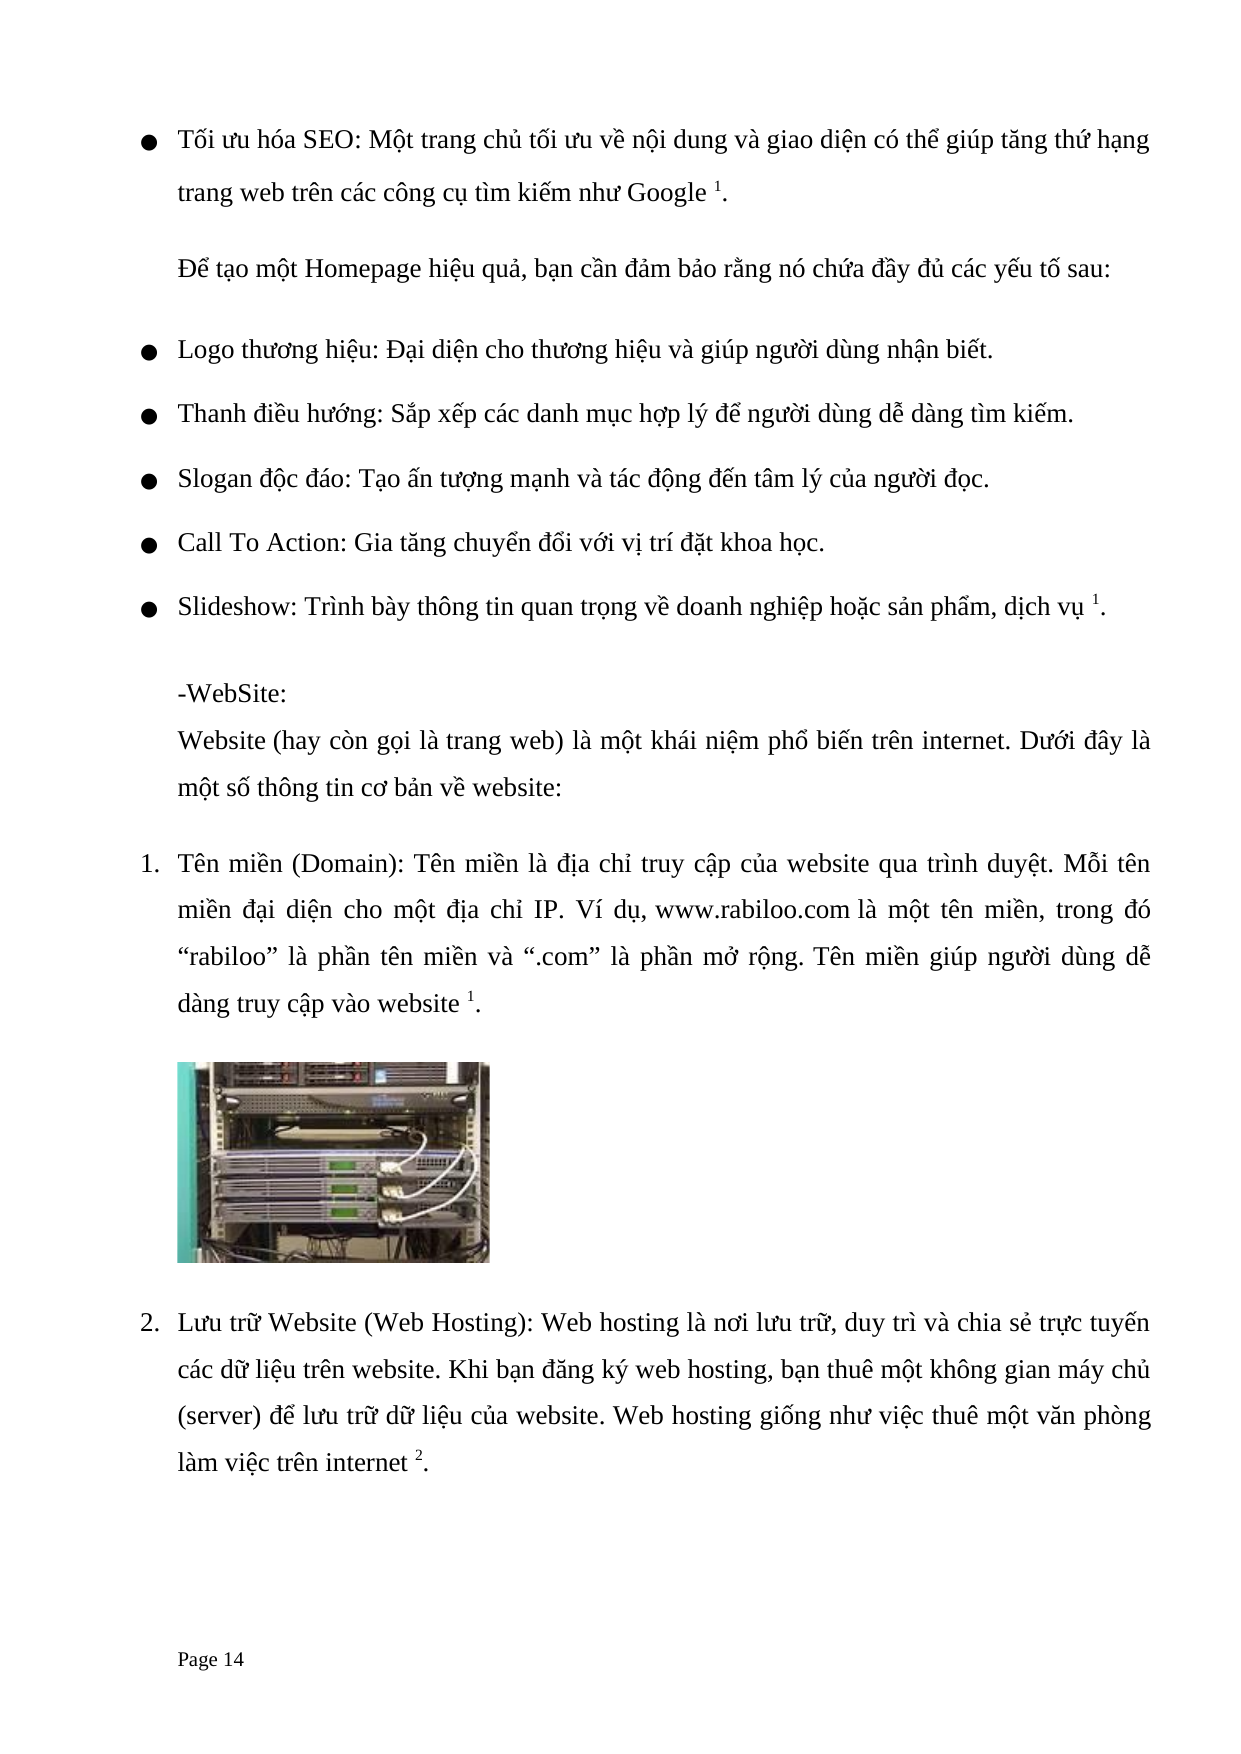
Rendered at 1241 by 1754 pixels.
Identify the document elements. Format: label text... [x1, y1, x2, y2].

list Logo thương hiệu: Đại diện cho thương hiệu và giúp người dùng nhận biết. [140, 328, 1152, 371]
picture [177, 1062, 490, 1263]
list Slogan độc đáo: Tạo ấn tượng mạnh và tác động đến tâm lý của người đọc. [140, 456, 1152, 499]
list Lưu trữ Website (Web Hosting): Web hosting là nơi lưu trữ, duy trì và chia sẻ trực tuyến các dữ liệu trên website. Khi bạn đăng ký web hosting, bạn thuê một không gian máy chủ (server) để lưu trữ dữ liệu của website. Web hosting giống như việc thuê một văn phòng làm việc trên internet 2. [140, 1306, 1152, 1477]
list Tên miền (Domain): Tên miền là địa chỉ truy cập của website qua trình duyệt. Mỗi tên miền đại diện cho một địa chỉ IP. Ví dụ, www.rabiloo.com là một tên miền, trong đó “rabiloo” là phần tên miền và “.com” là phần mở rộng. Tên miền giúp người dùng dễ dàng truy cập vào website 1. [140, 847, 1152, 1018]
list Thanh điều hướng: Sắp xếp các danh mục hợp lý để người dùng dễ dàng tìm kiếm. [140, 392, 1152, 435]
list Tối ưu hóa SEO: Một trang chủ tối ưu về nội dung và giao diện có thể giúp tăng thứ hạng trang web trên các công cụ tìm kiếm như Google 1. [140, 118, 1152, 207]
text Để tạo một Homepage hiệu quả, bạn cần đảm bảo rằng nó chứa đầy đủ các yếu tố sau: [177, 252, 1152, 283]
text -WebSite: Website (hay còn gọi là trang web) là một khái niệm phổ biến trên internet. Dưới đây là một số thông tin cơ bản về website: [177, 677, 1152, 802]
list Slideshow: Trình bày thông tin quan trọng về doanh nghiệp hoặc sản phẩm, dịch vụ 1. [140, 584, 1152, 627]
list Call To Action: Gia tăng chuyển đổi với vị trí đặt khoa học. [140, 520, 1152, 563]
